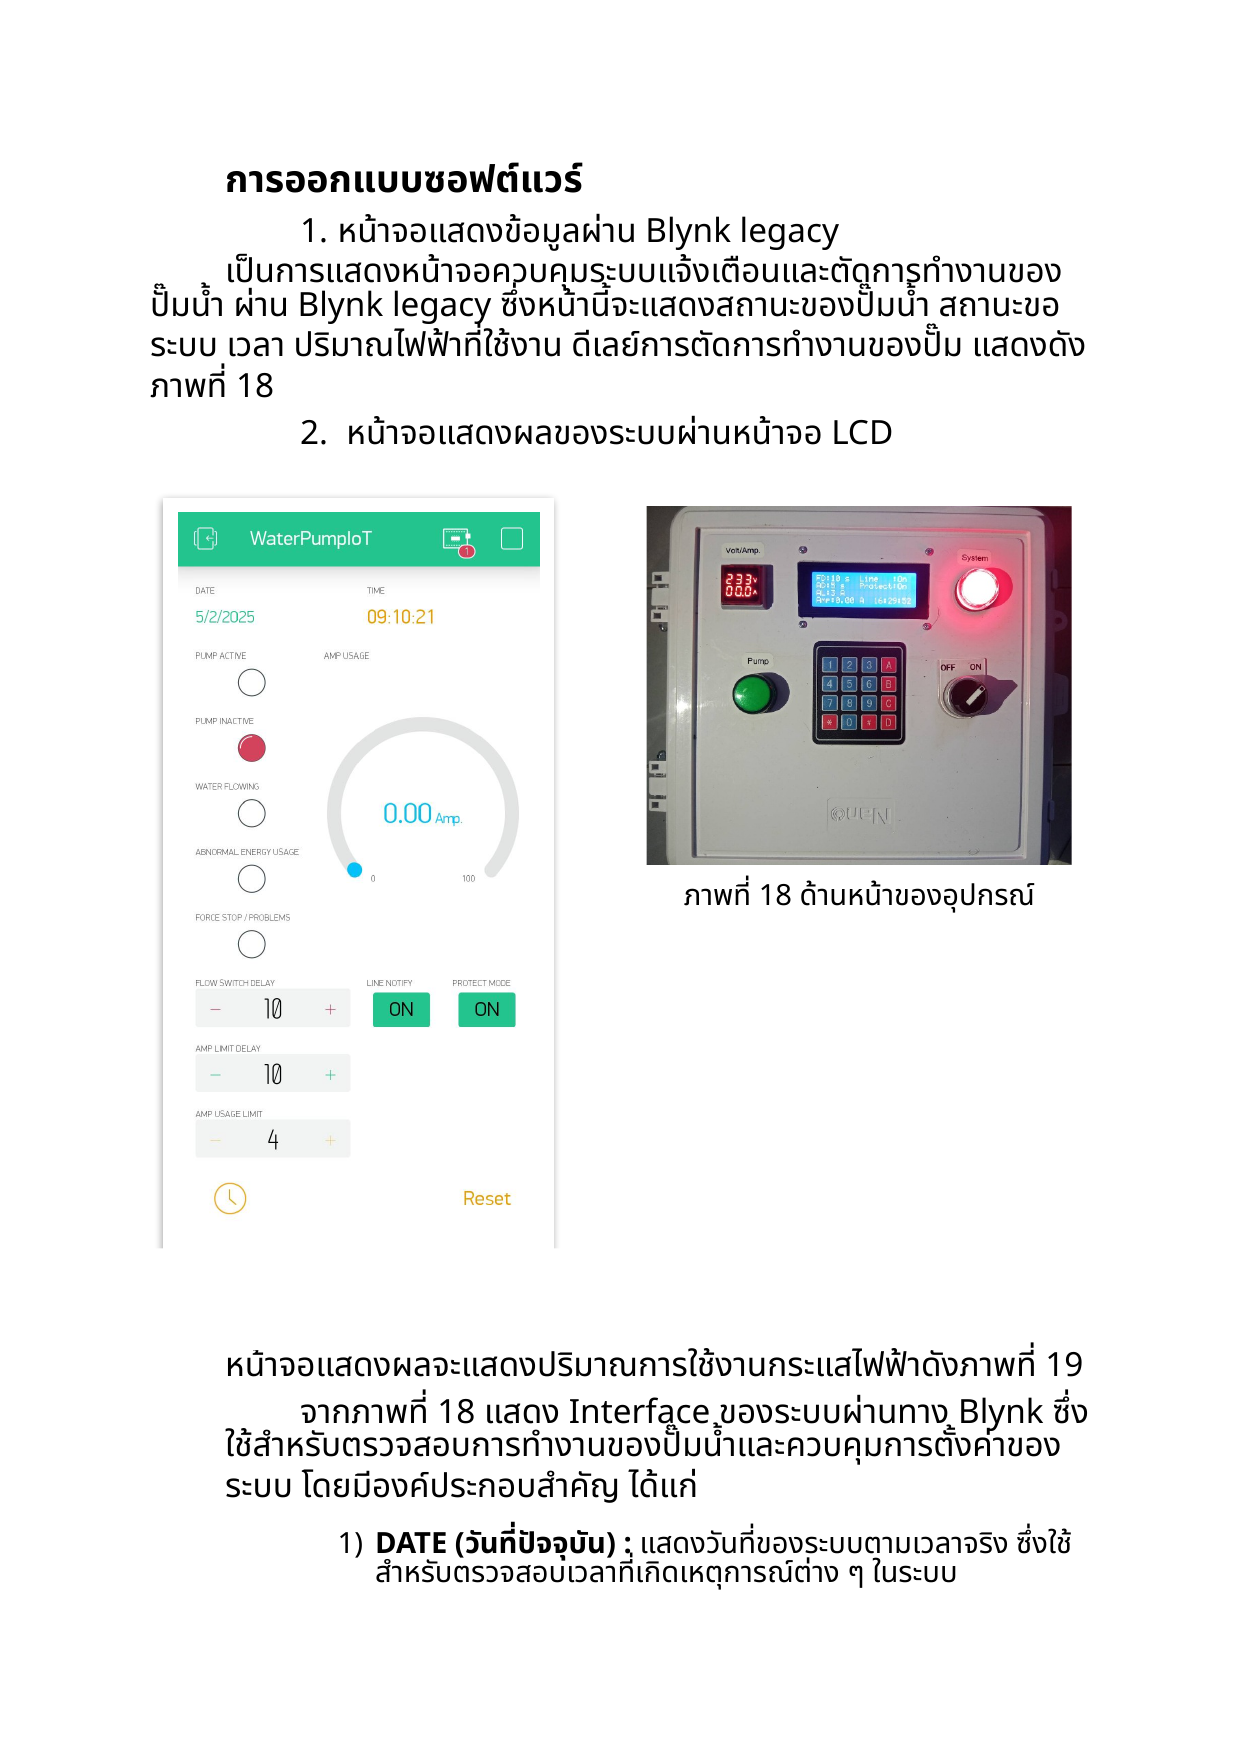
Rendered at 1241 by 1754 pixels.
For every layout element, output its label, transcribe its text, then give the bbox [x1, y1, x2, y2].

text จากภาพที่ 18 แสดง Interface ของระบบผ่านทาง Blynk ซึ่งใช้สำหรับตรวจสอบการทำงานของปั๊มน้ำและควบคุมการตั้งค่าของระบบ โดยมีองค์ประกอบสำคัญ ได้แก่ [225, 1391, 1090, 1512]
subtitle การออกแบบซอฟต์แวร์ [150, 153, 1090, 210]
list หน้าจอแสดงข้อมูลผ่าน Blynk legacy [300, 210, 1090, 250]
list หน้าจอแสดงผลของระบบผ่านหน้าจอ LCD [300, 412, 1090, 453]
list DATE (วันที่ปัจจุบัน) : แสดงวันที่ของระบบตามเวลาจริง ซึ่งใช้สำหรับตรวจสอบเวลาที่เกิดเหตุการณ์ต่าง ๆ ในระบบ [337, 1525, 1090, 1595]
text เป็นการแสดงหน้าจอควบคุมระบบแจ้งเตือนและตัดการทำงานของปั๊มน้ำ ผ่าน Blynk legacy ซึ่งหน้านี้จะแสดงสถานะของปั๊มน้ำ สถานะขอระบบ เวลา ปริมาณไฟฟ้าที่ใช้งาน ดีเลย์การตัดการทำงานของปั๊ม แสดงดังภาพที่ 18 [150, 250, 1090, 412]
picture [646, 506, 1072, 865]
picture [178, 512, 540, 1239]
